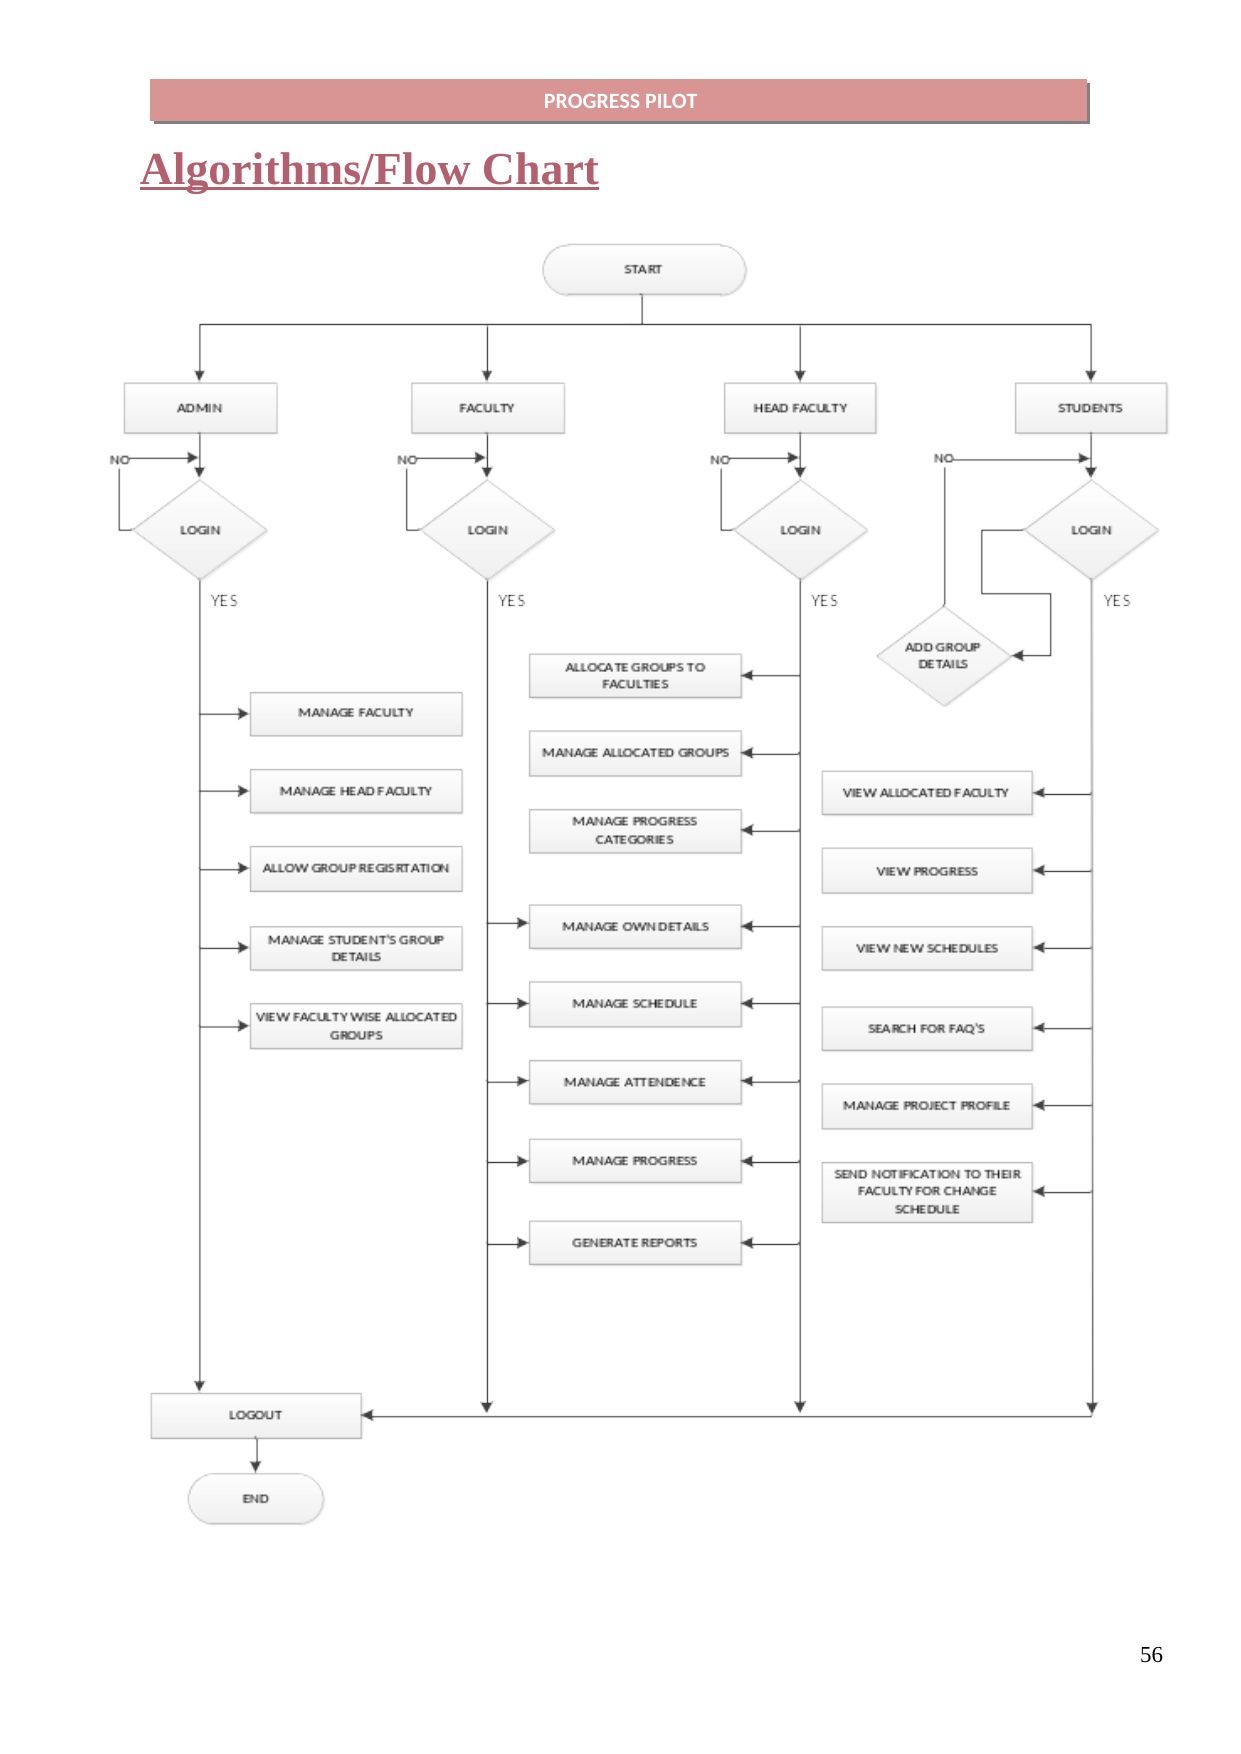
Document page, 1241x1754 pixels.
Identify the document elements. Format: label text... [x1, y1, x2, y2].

text Algorithms/Flow Chart [139, 142, 1188, 194]
